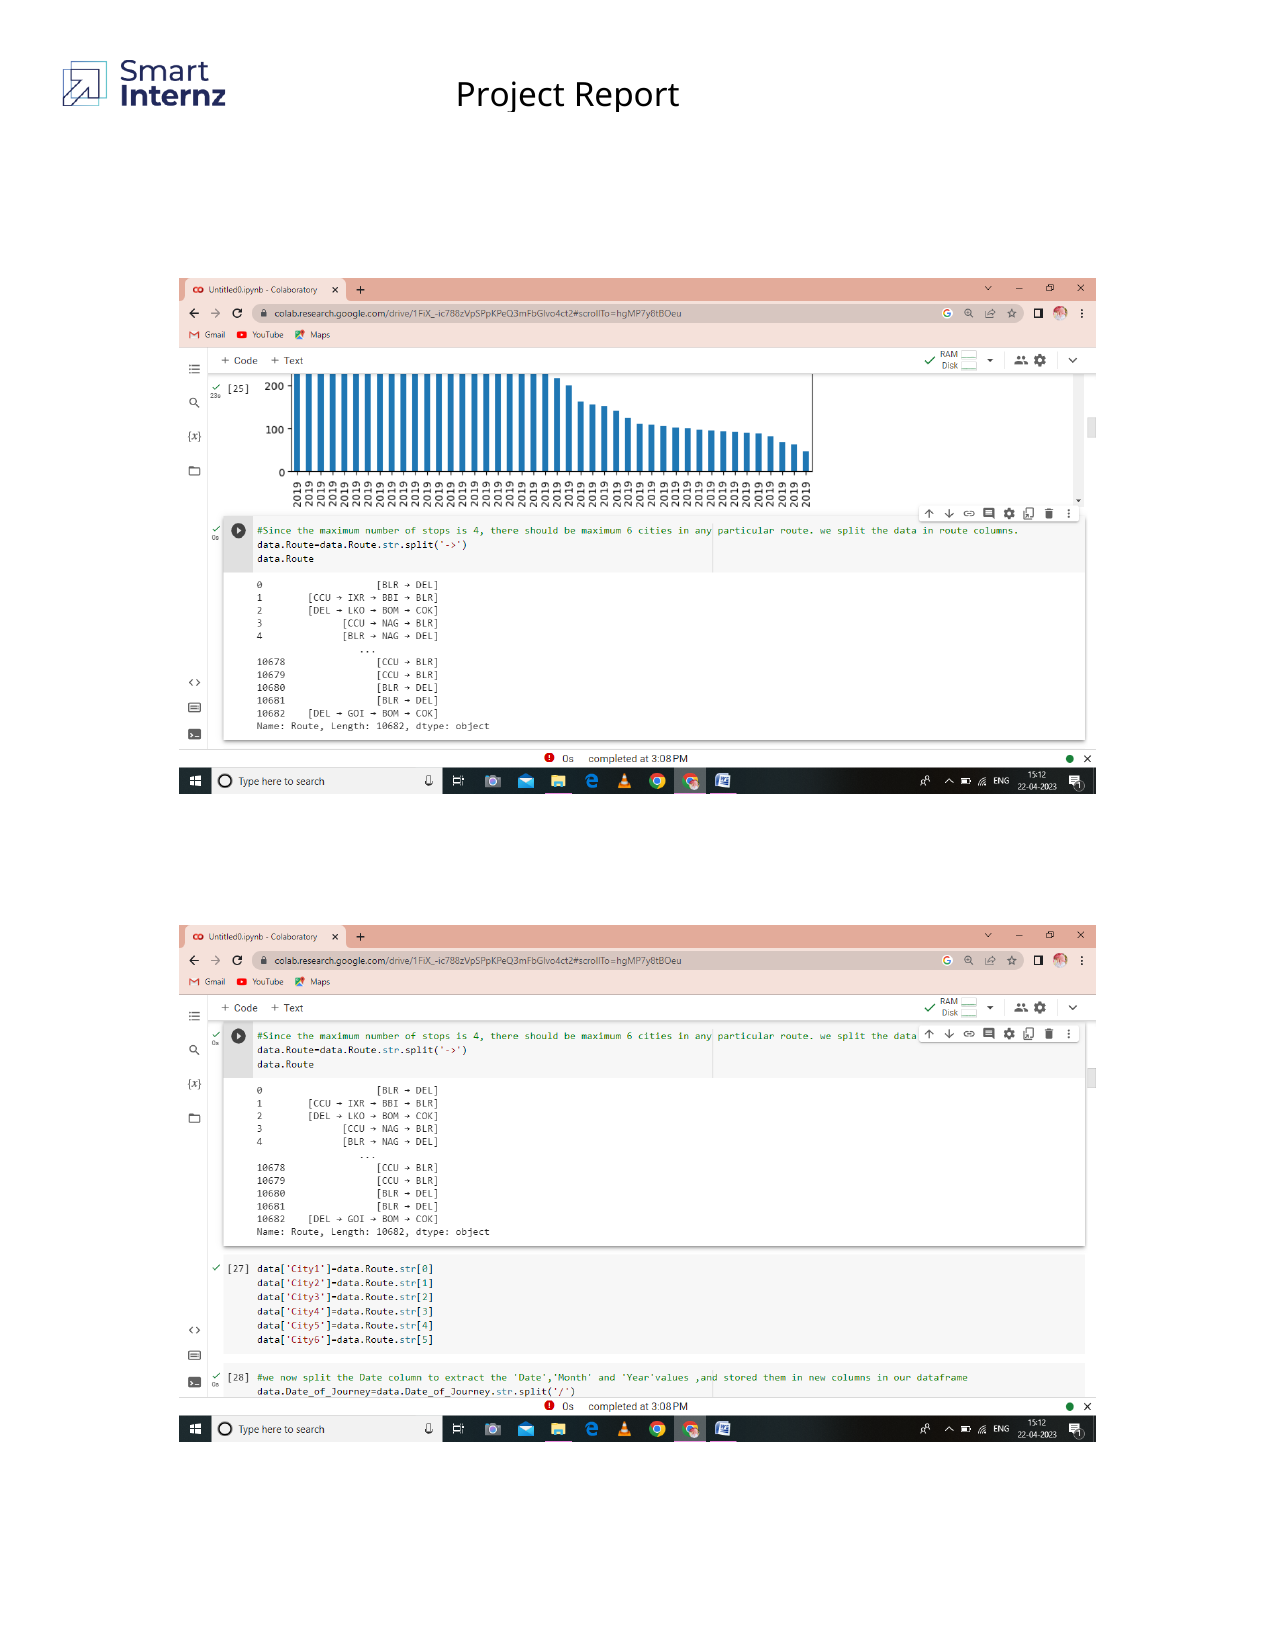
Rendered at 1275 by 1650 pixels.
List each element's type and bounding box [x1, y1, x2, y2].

picture [62, 60, 226, 106]
picture [179, 925, 1096, 1442]
picture [179, 278, 1096, 794]
